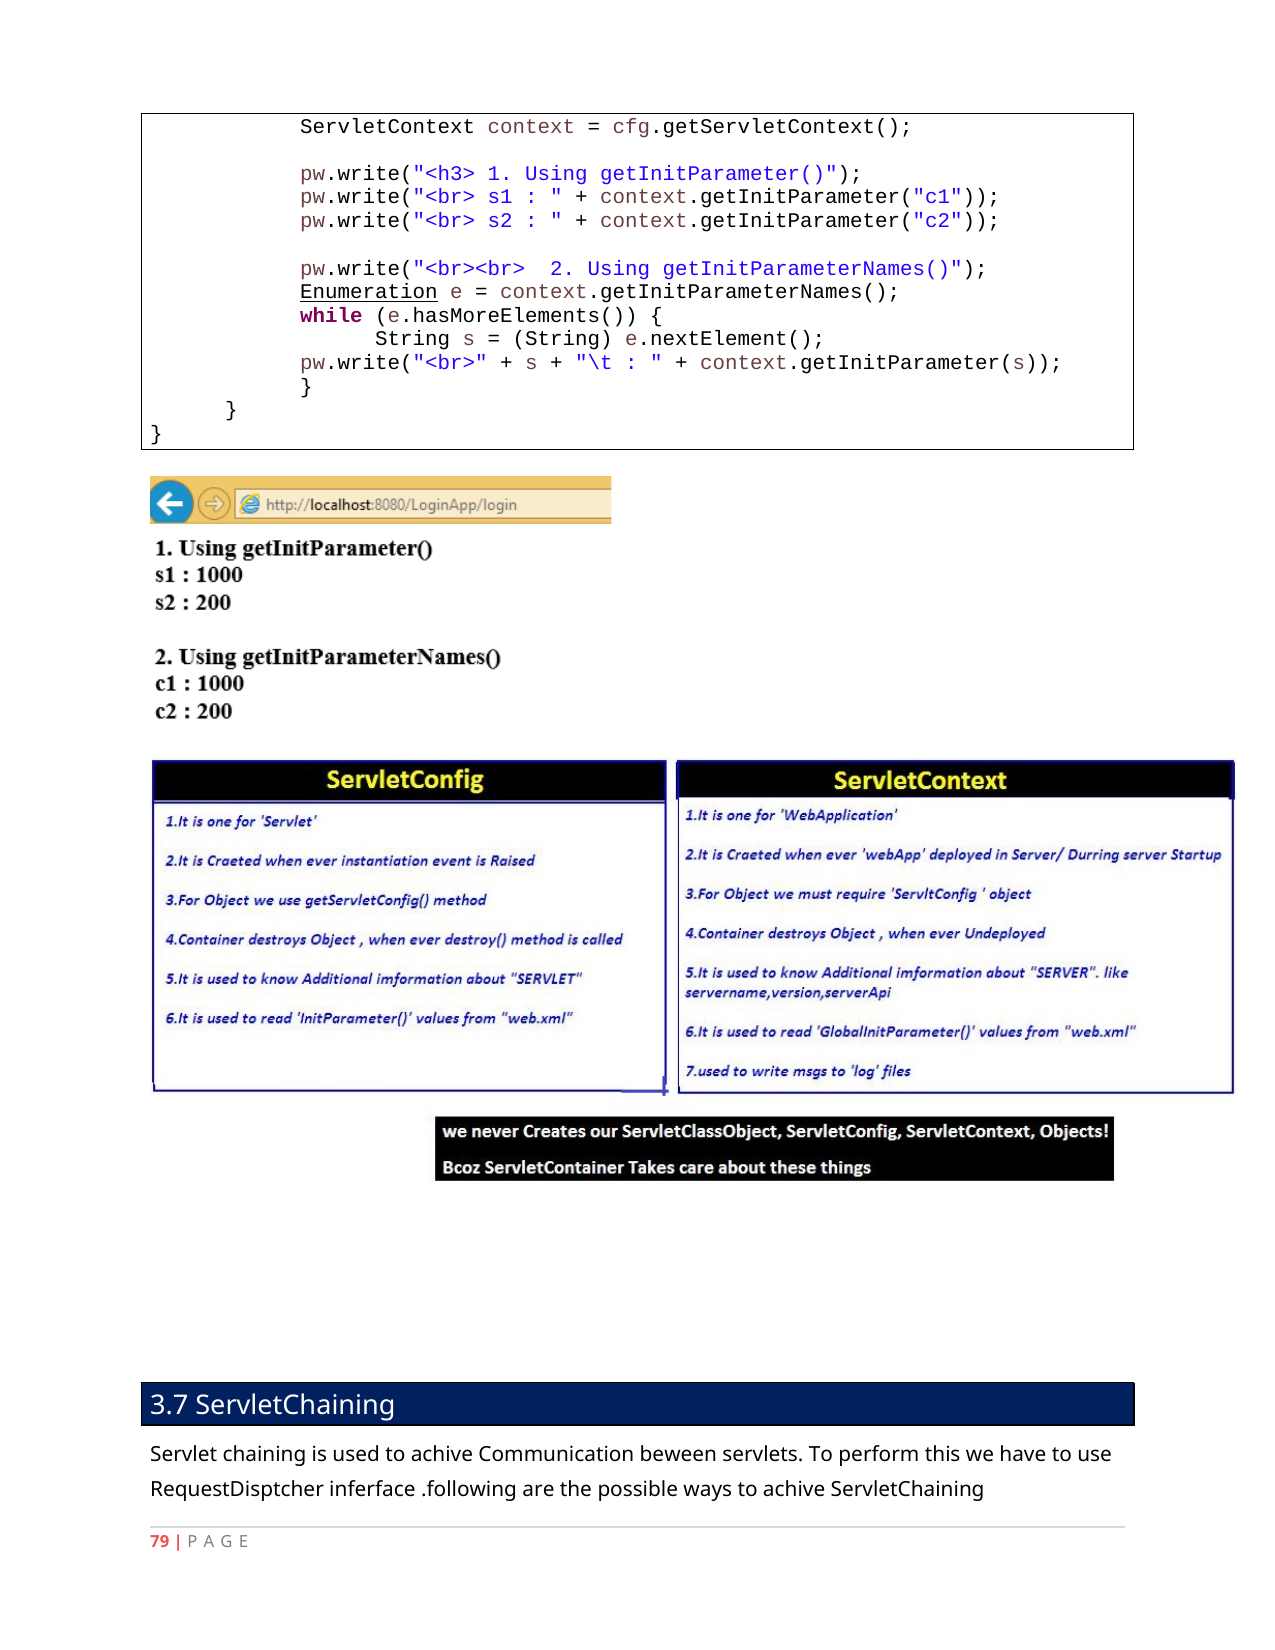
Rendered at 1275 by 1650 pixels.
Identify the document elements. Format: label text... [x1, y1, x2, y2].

picture [150, 476, 612, 730]
text ServletContext context = cfg.getServletContext(); [142, 114, 1133, 139]
picture [150, 757, 1238, 1186]
subtitle 3.7 ServletChaining [142, 1383, 1133, 1424]
text pw.write("<br>" + s + "\t : " + context.getInitParameter(s)); [150, 352, 1125, 376]
text while (e.hasMoreElements()) { [150, 305, 1125, 328]
text String s = (String) e.nextElement(); [150, 328, 1125, 352]
text } [150, 399, 1125, 420]
text pw.write("<br> s1 : " + context.getInitParameter("c1")); [150, 187, 1125, 210]
text } [142, 420, 1133, 449]
text Enumeration e = context.getInitParameterNames(); [150, 281, 1125, 305]
text } [150, 376, 1125, 399]
text pw.write("<br><br> 2. Using getInitParameterNames()"); [150, 257, 1125, 281]
text pw.write("<br> s2 : " + context.getInitParameter("c2")); [150, 210, 1125, 234]
text pw.write("<h3> 1. Using getInitParameter()"); [150, 163, 1125, 187]
text Servlet chaining is used to achive Communication beween servlets. To perform this we have to use RequestDisptcher inferface .following are the possible ways to achive ServletChaining [150, 1439, 1125, 1503]
